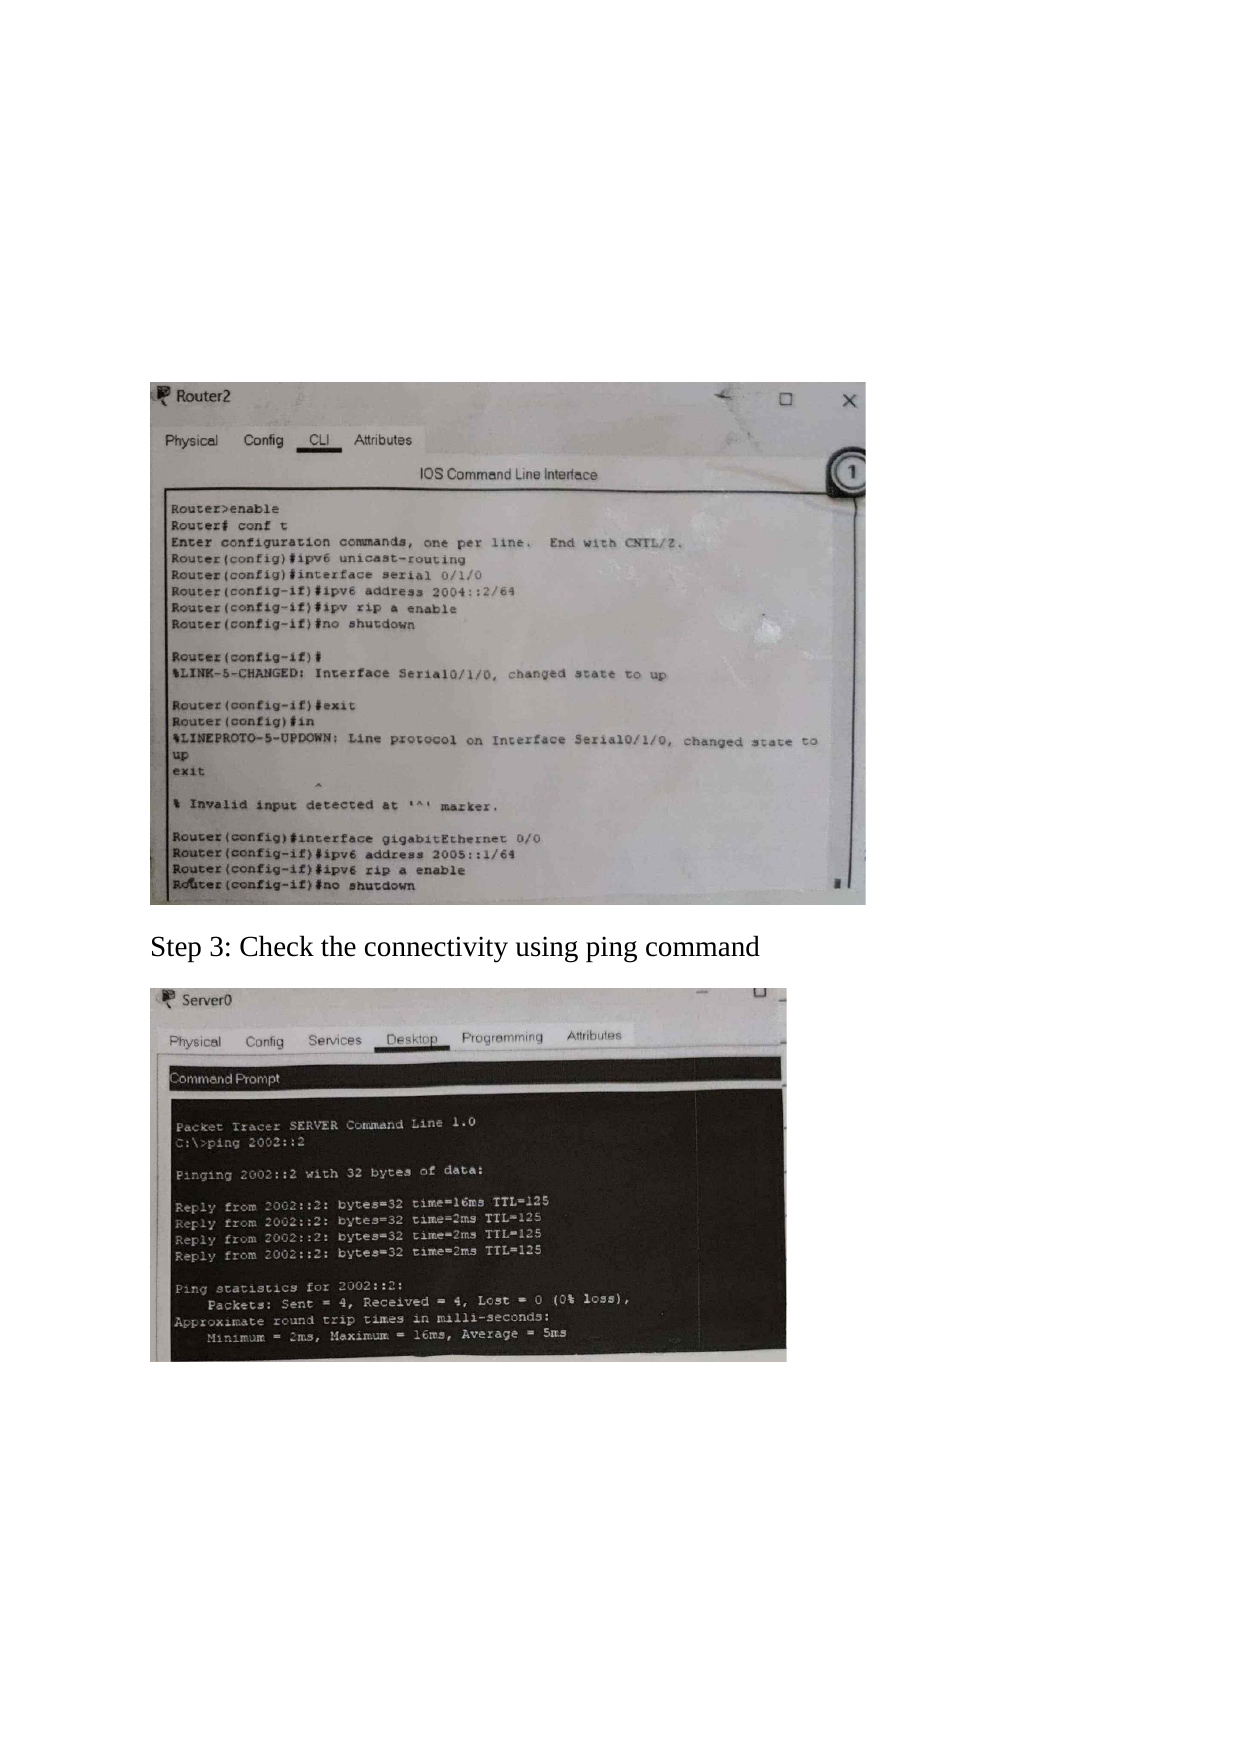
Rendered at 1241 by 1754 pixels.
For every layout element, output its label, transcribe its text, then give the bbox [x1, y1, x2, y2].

picture [150, 382, 866, 905]
text Step 3: Check the connectivity using ping command [150, 929, 1090, 963]
picture [150, 988, 787, 1362]
